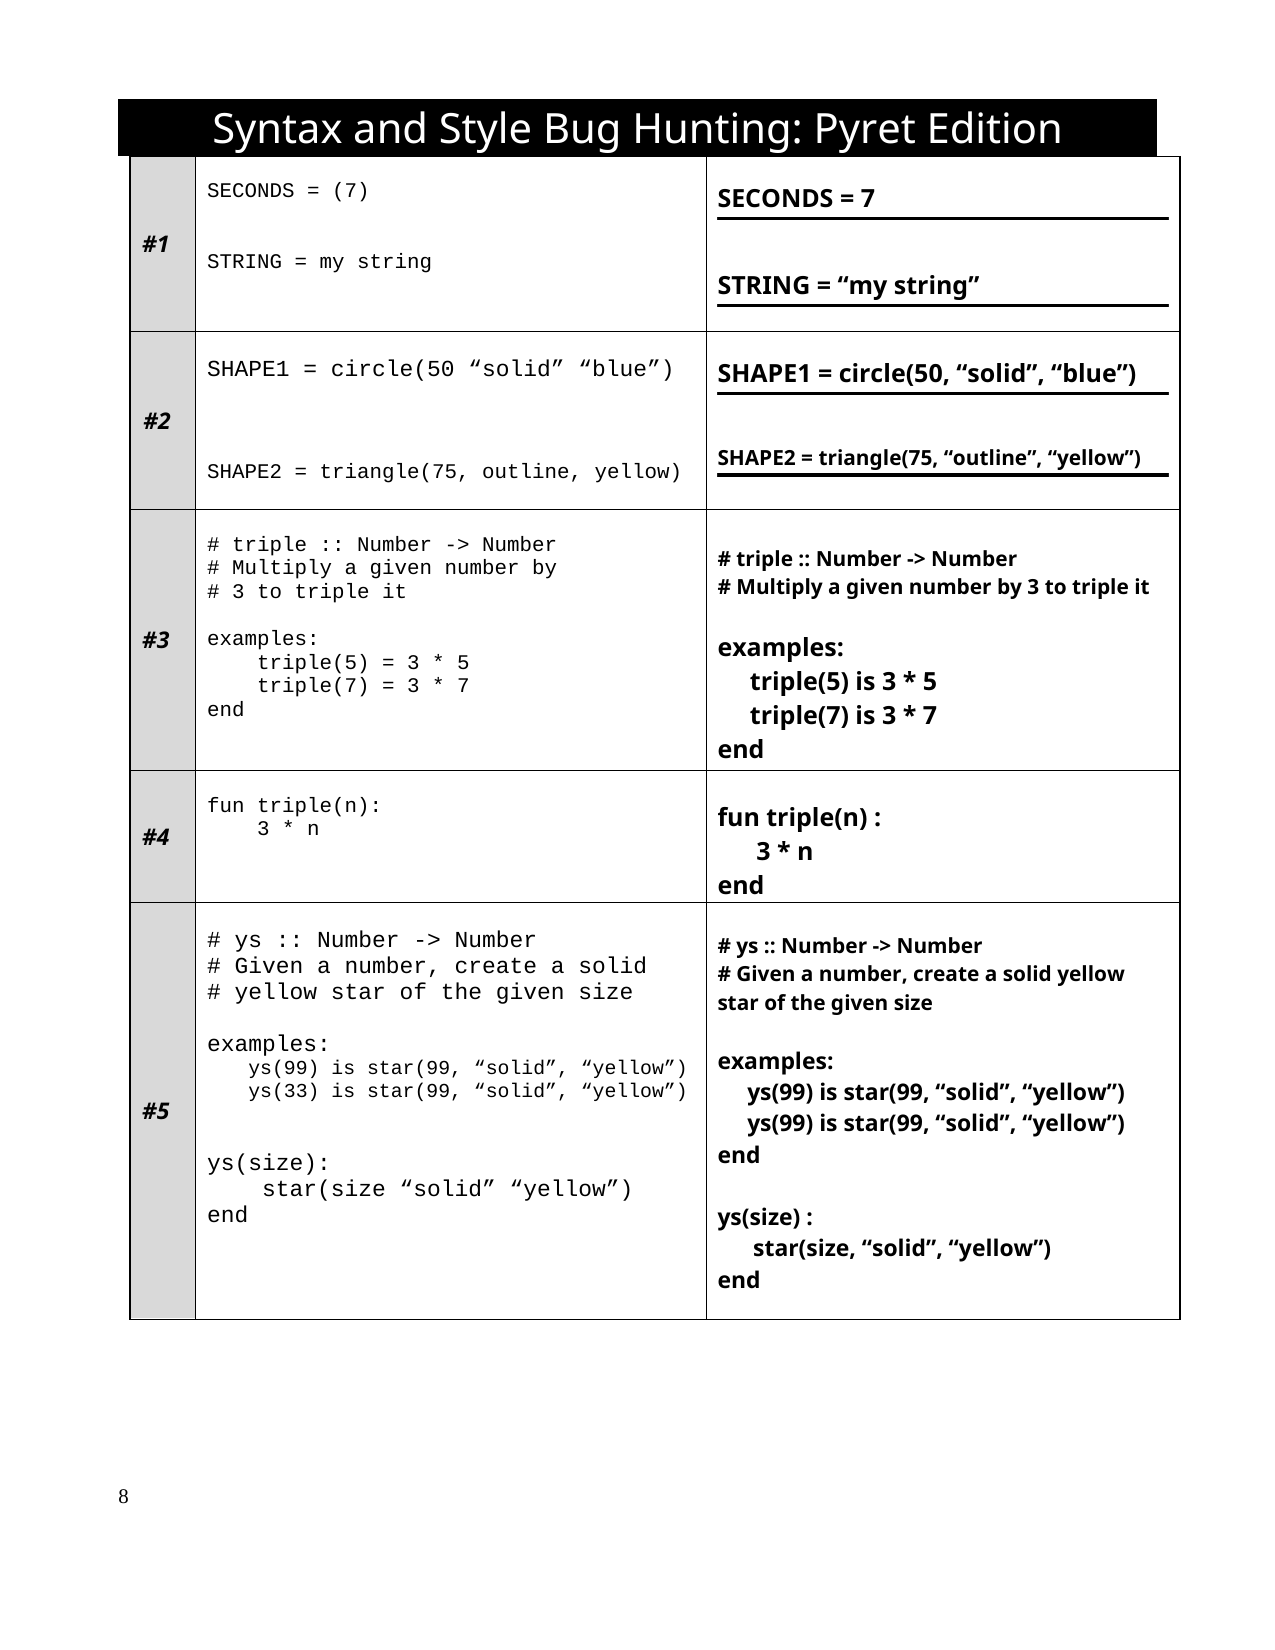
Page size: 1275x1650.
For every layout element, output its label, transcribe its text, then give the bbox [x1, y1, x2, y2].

table_header #1 [131, 157, 195, 331]
table_cell fun triple(n): 3 * n [196, 771, 706, 902]
table_cell fun triple(n) : 3 * n end [707, 771, 1179, 902]
table_header SECONDS = (7) STRING = my string [196, 157, 706, 331]
table_cell # ys :: Number -> Number # Given a number, create a solid # yellow star of the given size examples: ys(99) is star(99, “solid”, “yellow”) ys(33) is star(99, “solid”, “yellow”) ys(size): star(size “solid” “yellow”) end [196, 903, 706, 1318]
table_header SECONDS = 7 STRING = “my string” [707, 157, 1179, 331]
table_cell SHAPE1 = circle(50, “solid”, “blue”) SHAPE2 = triangle(75, “outline”, “yellow”) [707, 332, 1179, 509]
table_cell # triple :: Number -> Number # Multiply a given number by 3 to triple it examples: triple(5) is 3 * 5 triple(7) is 3 * 7 end [707, 510, 1179, 770]
table_cell #5 [131, 903, 195, 1318]
subtitle Syntax and Style Bug Hunting: Pyret Edition [118, 99, 1157, 156]
table_cell #2 [131, 332, 195, 509]
table_cell SHAPE1 = circle(50 “solid” “blue”) SHAPE2 = triangle(75, outline, yellow) [196, 332, 706, 509]
table_cell # triple :: Number -> Number # Multiply a given number by # 3 to triple it examples: triple(5) = 3 * 5 triple(7) = 3 * 7 end [196, 510, 706, 770]
table_cell #4 [131, 771, 195, 902]
table_cell #3 [131, 510, 195, 770]
table_cell # ys :: Number -> Number # Given a number, create a solid yellow star of the given size examples: ys(99) is star(99, “solid”, “yellow”) ys(99) is star(99, “solid”, “yellow”) end ys(size) : star(size, “solid”, “yellow”) end [707, 903, 1179, 1318]
